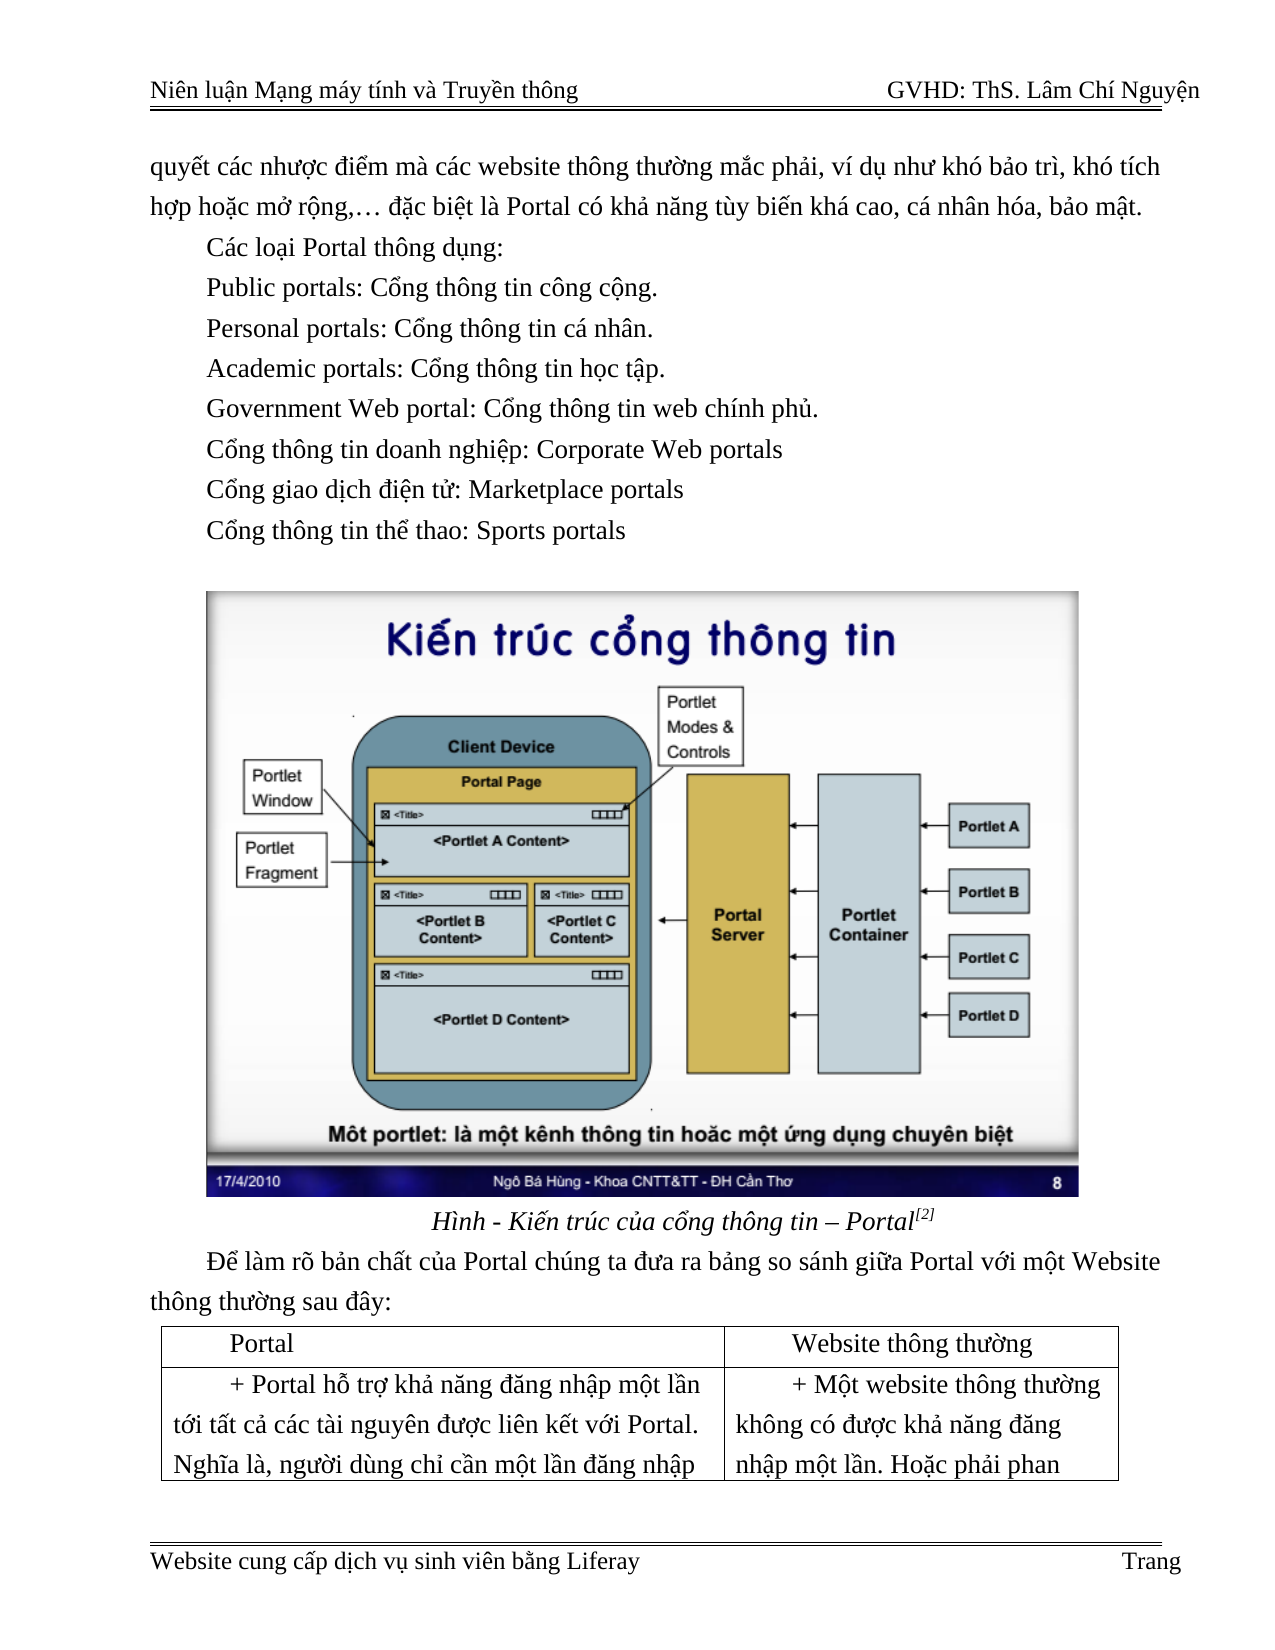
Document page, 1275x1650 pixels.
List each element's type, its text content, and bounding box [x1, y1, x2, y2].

text Government Web portal: Cổng thông tin web chính phủ. [150, 392, 1162, 424]
text Cổng giao dịch điện tử: Marketplace portals [150, 473, 1162, 504]
picture [206, 591, 1079, 1197]
text Cổng thông tin doanh nghiệp: Corporate Web portals [150, 433, 1162, 464]
text Academic portals: Cổng thông tin học tập. [150, 352, 1162, 383]
table_header Website thông thường [725, 1327, 1118, 1367]
text Để làm rõ bản chất của Portal chúng ta đưa ra bảng so sánh giữa Portal với một Website thông thường sau đây: [150, 1245, 1162, 1317]
text Cổng thông tin thể thao: Sports portals [150, 514, 1162, 545]
text Public portals: Cổng thông tin công cộng. [150, 271, 1162, 302]
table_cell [725, 1368, 1118, 1480]
text Hình - Kiến trúc của cổng thông tin – Portal[2] [150, 1205, 1162, 1236]
text Các loại Portal thông dụng: [150, 231, 1162, 262]
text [150, 150, 1162, 222]
table_header Portal [162, 1327, 724, 1367]
text Personal portals: Cổng thông tin cá nhân. [150, 312, 1162, 343]
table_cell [162, 1368, 724, 1480]
